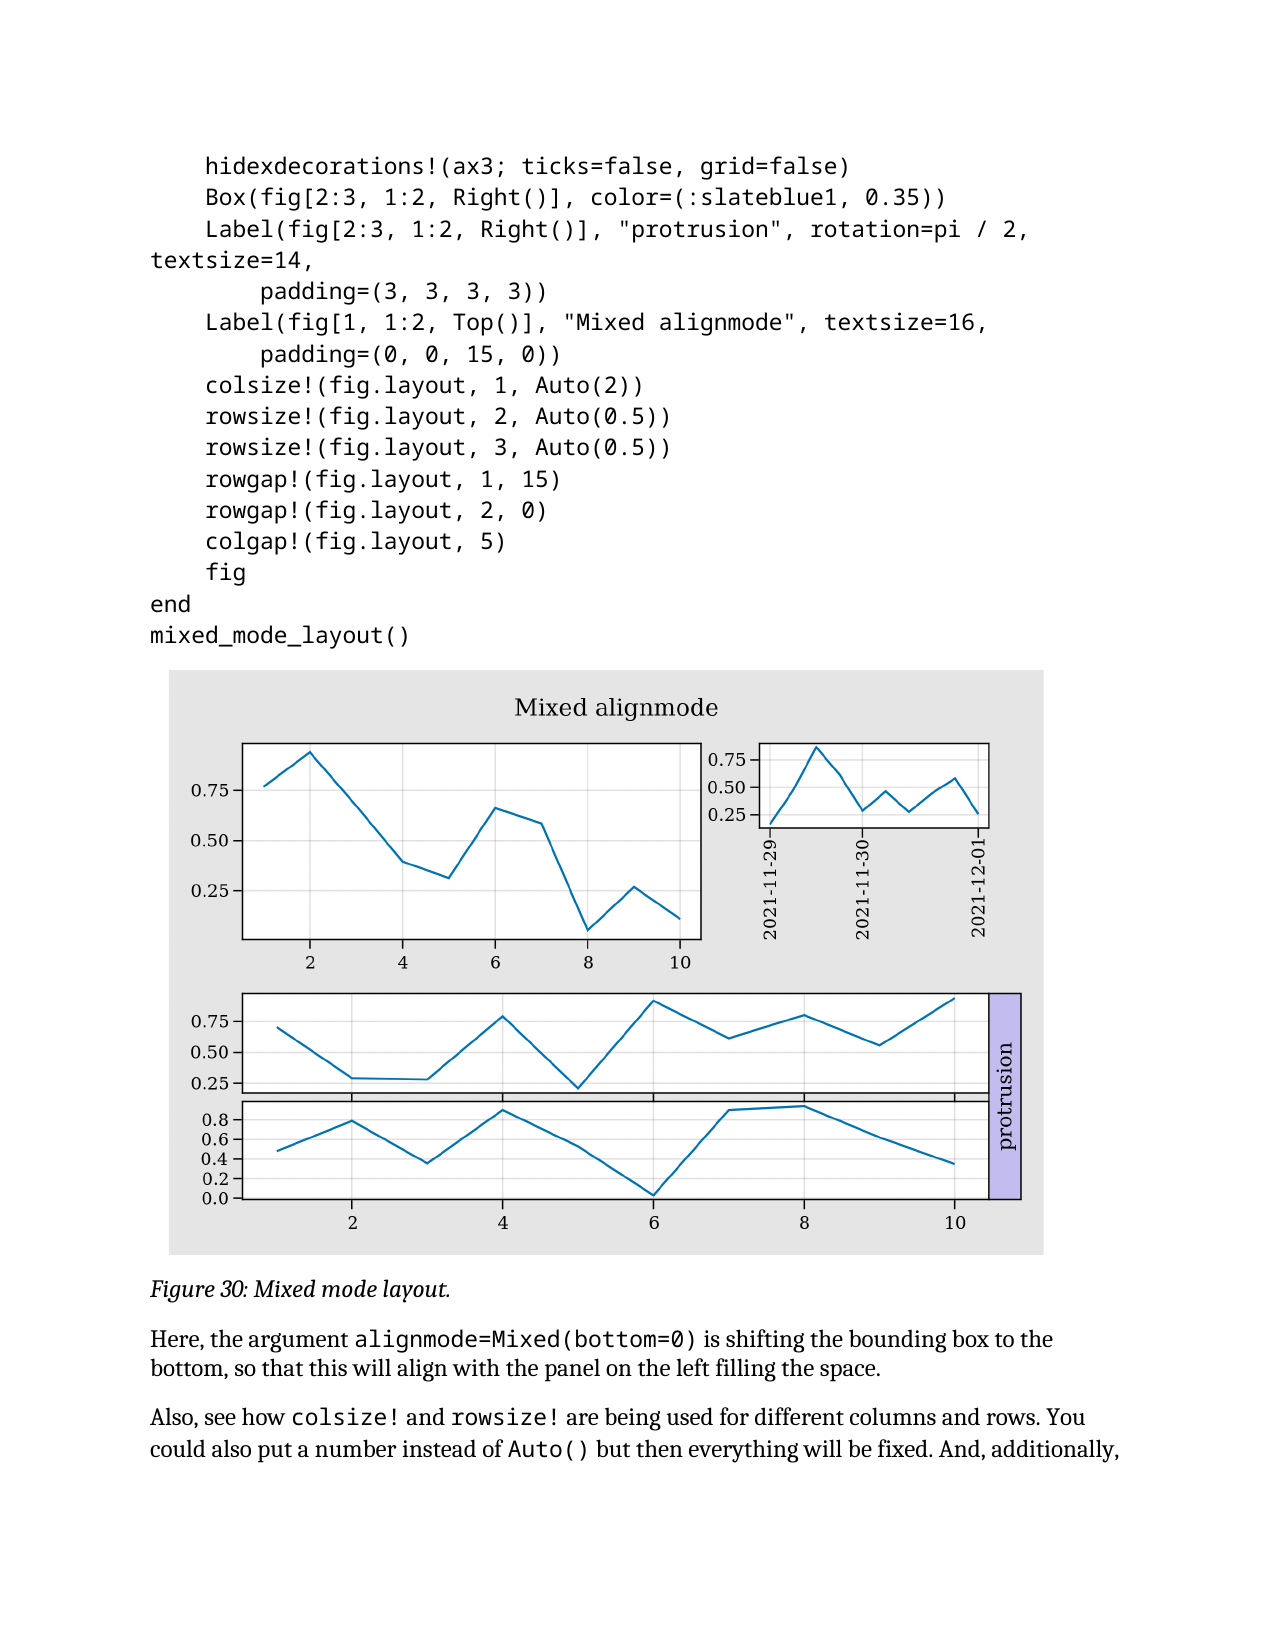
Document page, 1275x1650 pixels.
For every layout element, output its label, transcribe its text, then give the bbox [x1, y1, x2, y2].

text Here, the argument alignmode=Mixed(bottom=0) is shifting the bounding box to the bottom, so that this will align with the panel on the left filling the space. [150, 1322, 1125, 1382]
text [150, 1401, 1125, 1464]
text Figure 30: Mixed mode layout. [150, 1275, 1125, 1304]
picture [168, 670, 1044, 1255]
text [150, 150, 1125, 650]
